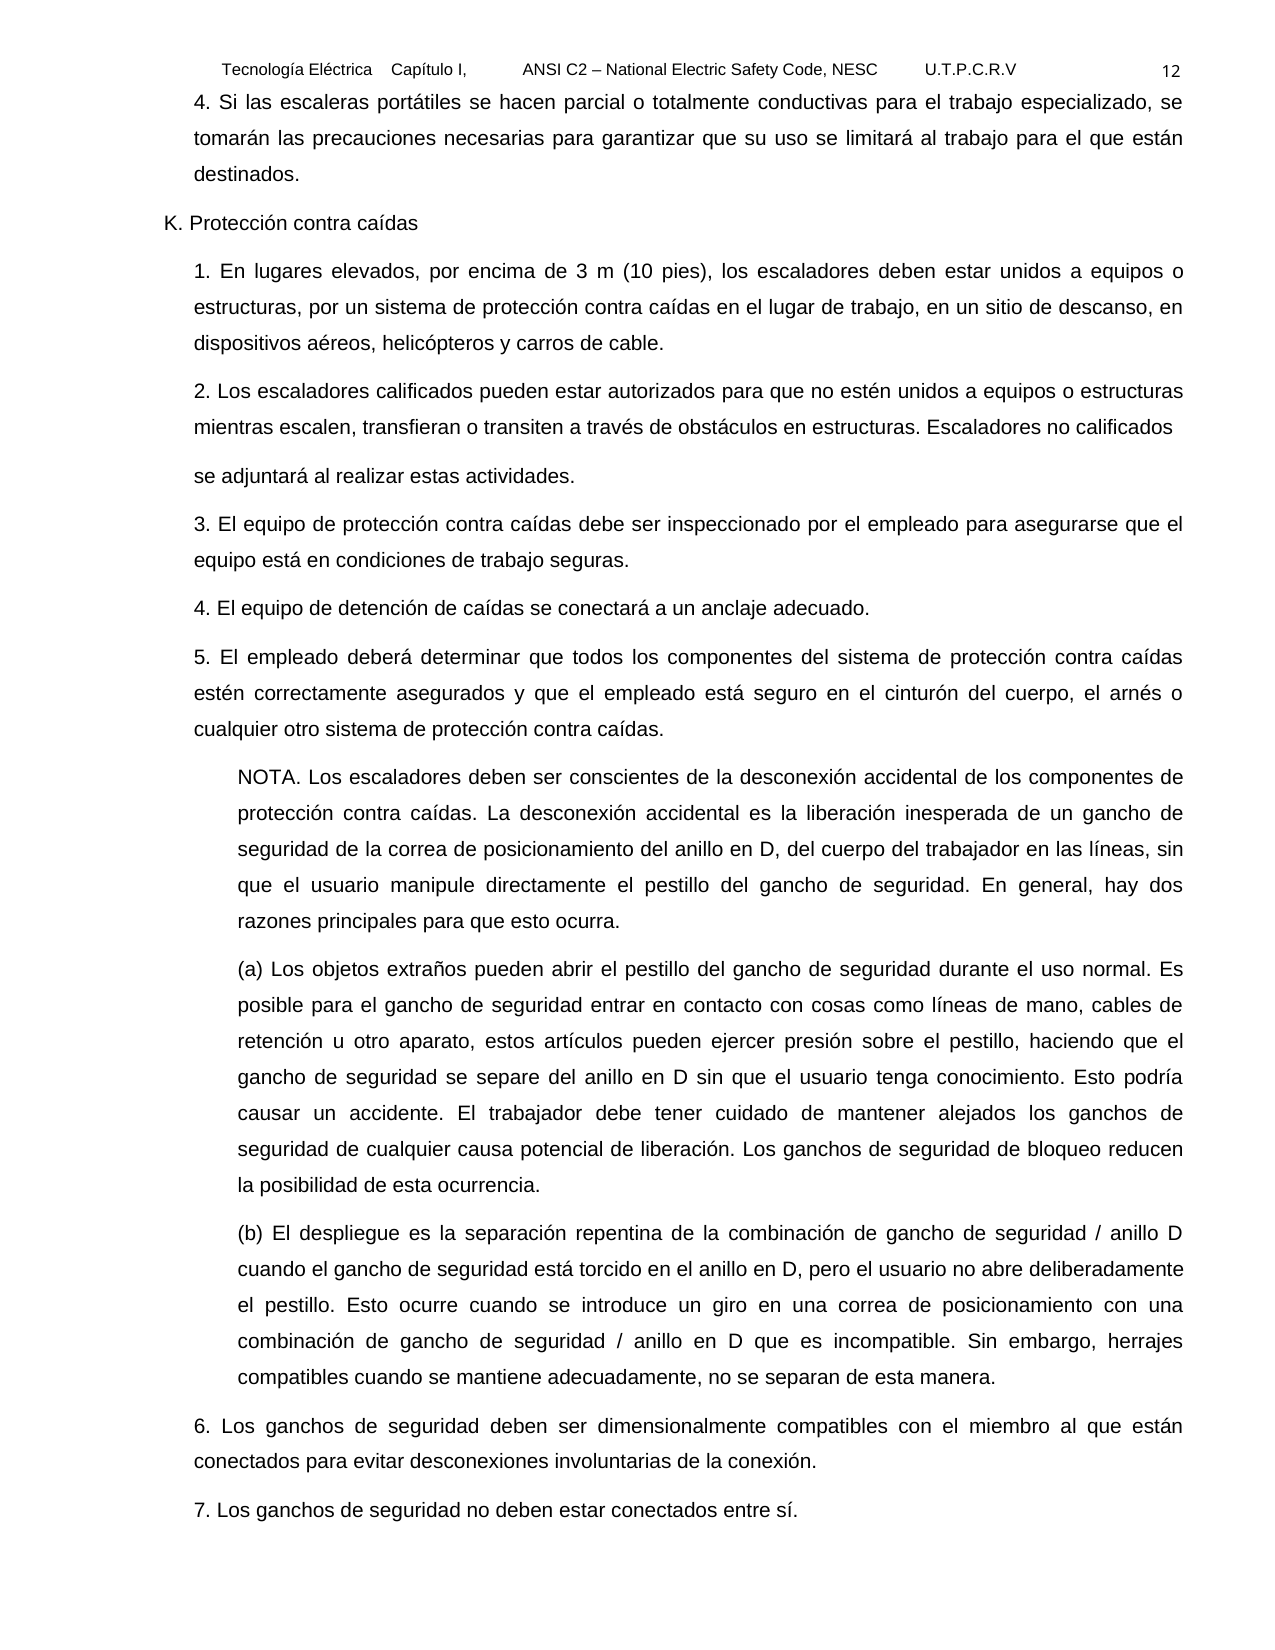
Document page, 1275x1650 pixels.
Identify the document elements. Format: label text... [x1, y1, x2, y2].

text 4. El equipo de detención de caídas se conectará a un anclaje adecuado. [193, 596, 1185, 620]
text 6. Los ganchos de seguridad deben ser dimensionalmente compatibles con el miembro al que están conectados para evitar desconexiones involuntarias de la conexión. [193, 1413, 1185, 1473]
text 7. Los ganchos de seguridad no deben estar conectados entre sí. [193, 1498, 1185, 1522]
text se adjuntará al realizar estas actividades. [193, 463, 1185, 487]
text 5. El empleado deberá determinar que todos los componentes del sistema de protección contra caídas estén correctamente asegurados y que el empleado está seguro en el cinturón del cuerpo, el arnés o cualquier otro sistema de protección contra caídas. [193, 645, 1185, 741]
text 4. Si las escaleras portátiles se hacen parcial o totalmente conductivas para el trabajo especializado, se tomarán las precauciones necesarias para garantizar que su uso se limitará al trabajo para el que están destinados. [193, 90, 1185, 186]
text K. Protección contra caídas [164, 210, 1185, 234]
text 3. El equipo de protección contra caídas debe ser inspeccionado por el empleado para asegurarse que el equipo está en condiciones de trabajo seguras. [193, 512, 1185, 572]
text NOTA. Los escaladores deben ser conscientes de la desconexión accidental de los componentes de protección contra caídas. La desconexión accidental es la liberación inesperada de un gancho de seguridad de la correa de posicionamiento del anillo en D, del cuerpo del trabajador en las líneas, sin que el usuario manipule directamente el pestillo del gancho de seguridad. En general, hay dos razones principales para que esto ocurra. [237, 765, 1185, 933]
text 2. Los escaladores calificados pueden estar autorizados para que no estén unidos a equipos o estructuras mientras escalen, transfieran o transiten a través de obstáculos en estructuras. Escaladores no calificados [193, 379, 1185, 439]
text (a) Los objetos extraños pueden abrir el pestillo del gancho de seguridad durante el uso normal. Es posible para el gancho de seguridad entrar en contacto con cosas como líneas de mano, cables de retención u otro aparato, estos artículos pueden ejercer presión sobre el pestillo, haciendo que el gancho de seguridad se separe del anillo en D sin que el usuario tenga conocimiento. Esto podría causar un accidente. El trabajador debe tener cuidado de mantener alejados los ganchos de seguridad de cualquier causa potencial de liberación. Los ganchos de seguridad de bloqueo reducen la posibilidad de esta ocurrencia. [237, 957, 1185, 1197]
text (b) El despliegue es la separación repentina de la combinación de gancho de seguridad / anillo D cuando el gancho de seguridad está torcido en el anillo en D, pero el usuario no abre deliberadamente el pestillo. Esto ocurre cuando se introduce un giro en una correa de posicionamiento con una combinación de gancho de seguridad / anillo en D que es incompatible. Sin embargo, herrajes compatibles cuando se mantiene adecuadamente, no se separan de esta manera. [237, 1221, 1185, 1389]
text 1. En lugares elevados, por encima de 3 m (10 pies), los escaladores deben estar unidos a equipos o estructuras, por un sistema de protección contra caídas en el lugar de trabajo, en un sitio de descanso, en dispositivos aéreos, helicópteros y carros de cable. [193, 259, 1185, 354]
